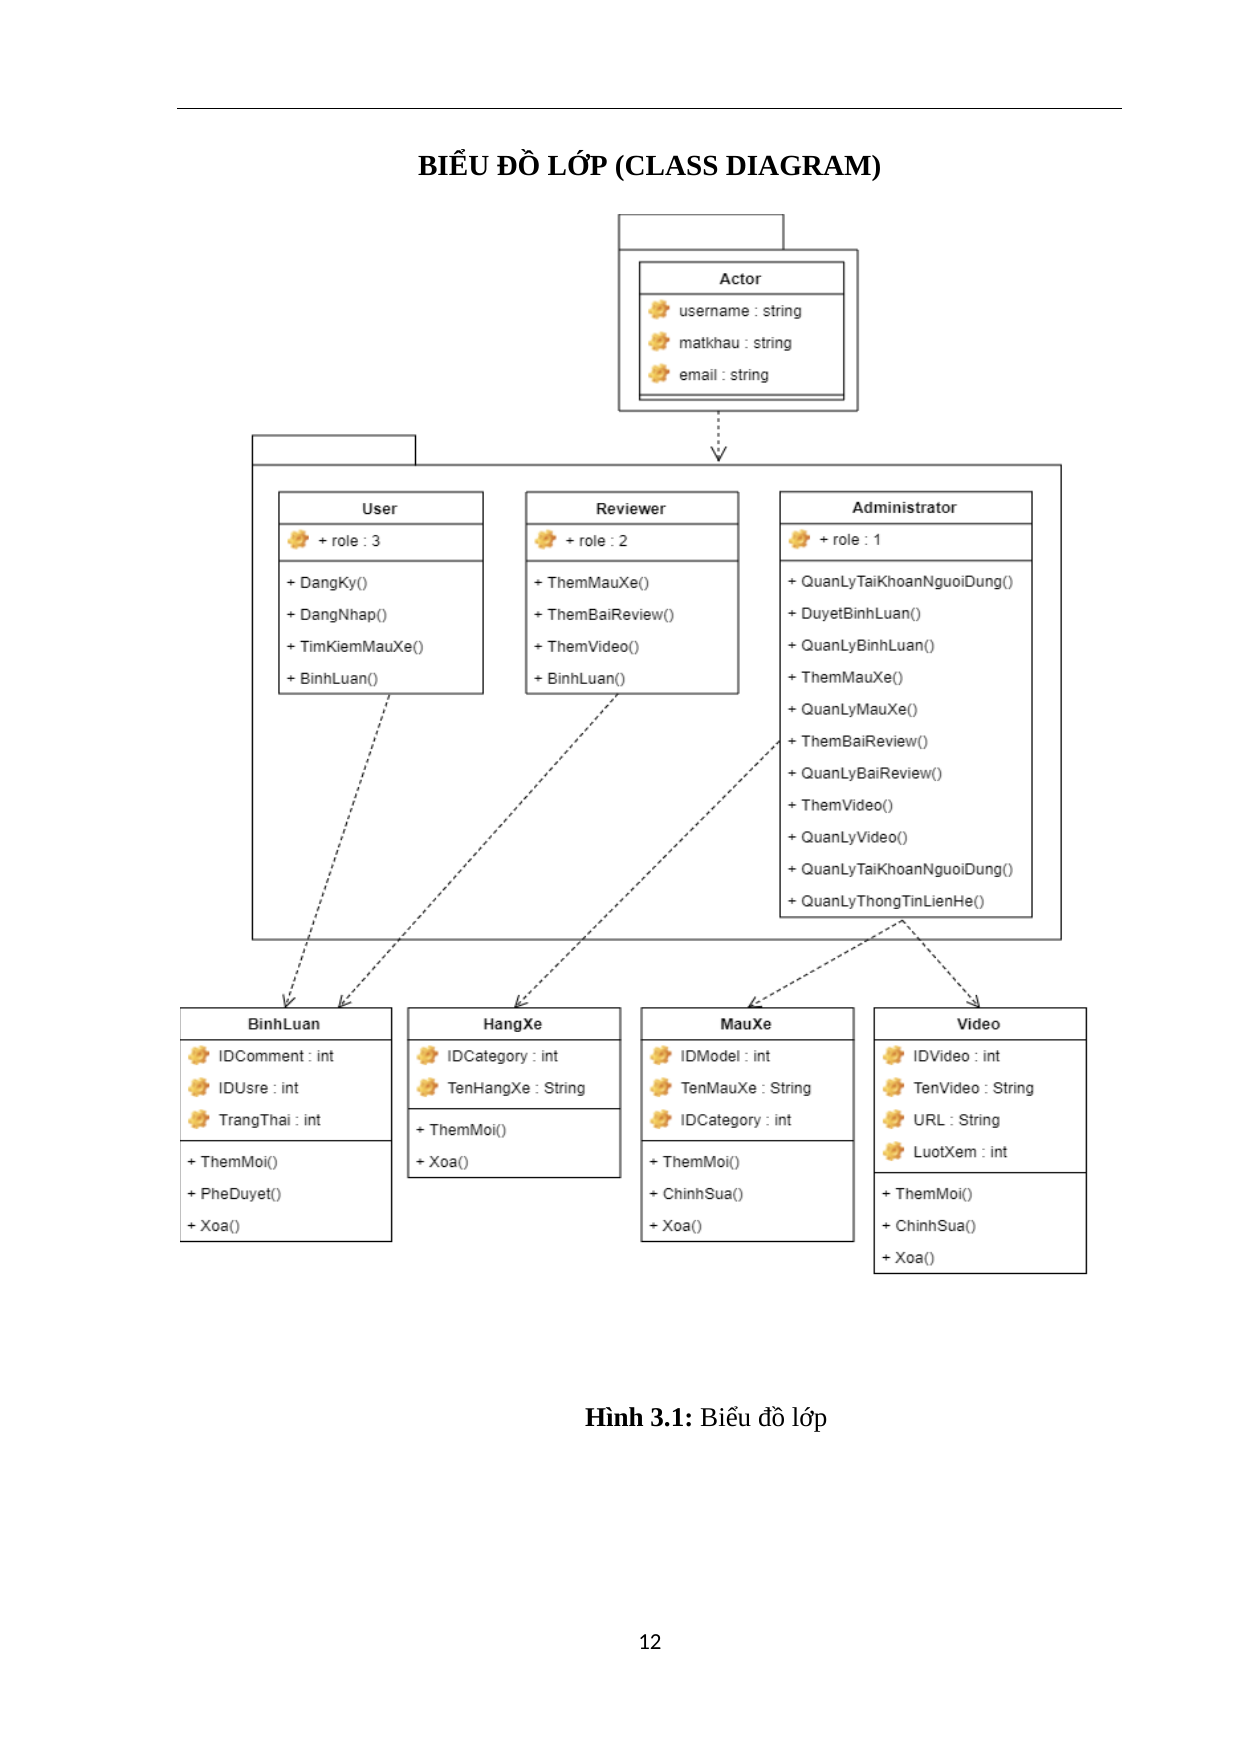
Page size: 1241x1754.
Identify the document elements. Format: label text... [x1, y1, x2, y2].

picture [180, 214, 1123, 1332]
list Biểu đồ lớp [290, 1401, 1122, 1432]
text BIỂU ĐỒ LỚP (CLASS DIAGRAM) [177, 148, 1122, 181]
